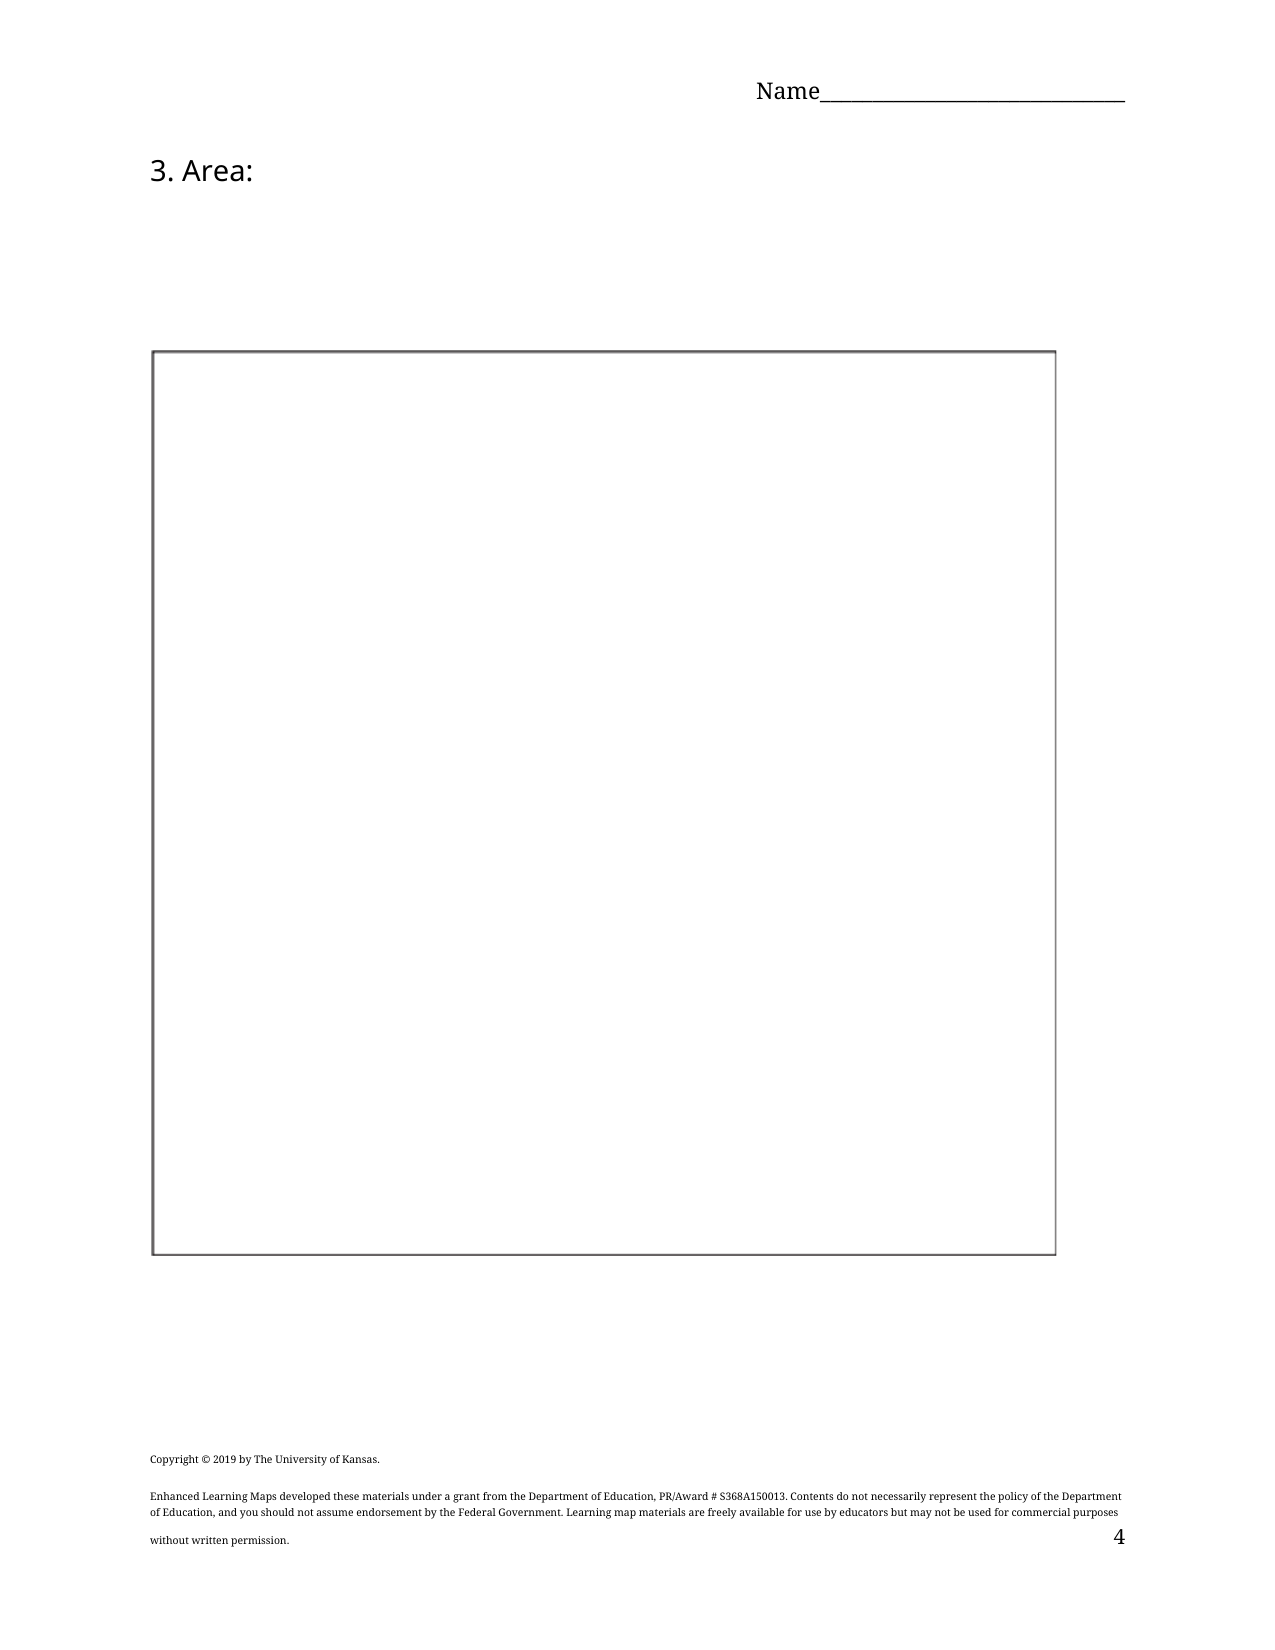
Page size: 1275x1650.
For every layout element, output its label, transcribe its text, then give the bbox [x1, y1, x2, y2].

text 3. Area: [150, 150, 1125, 190]
